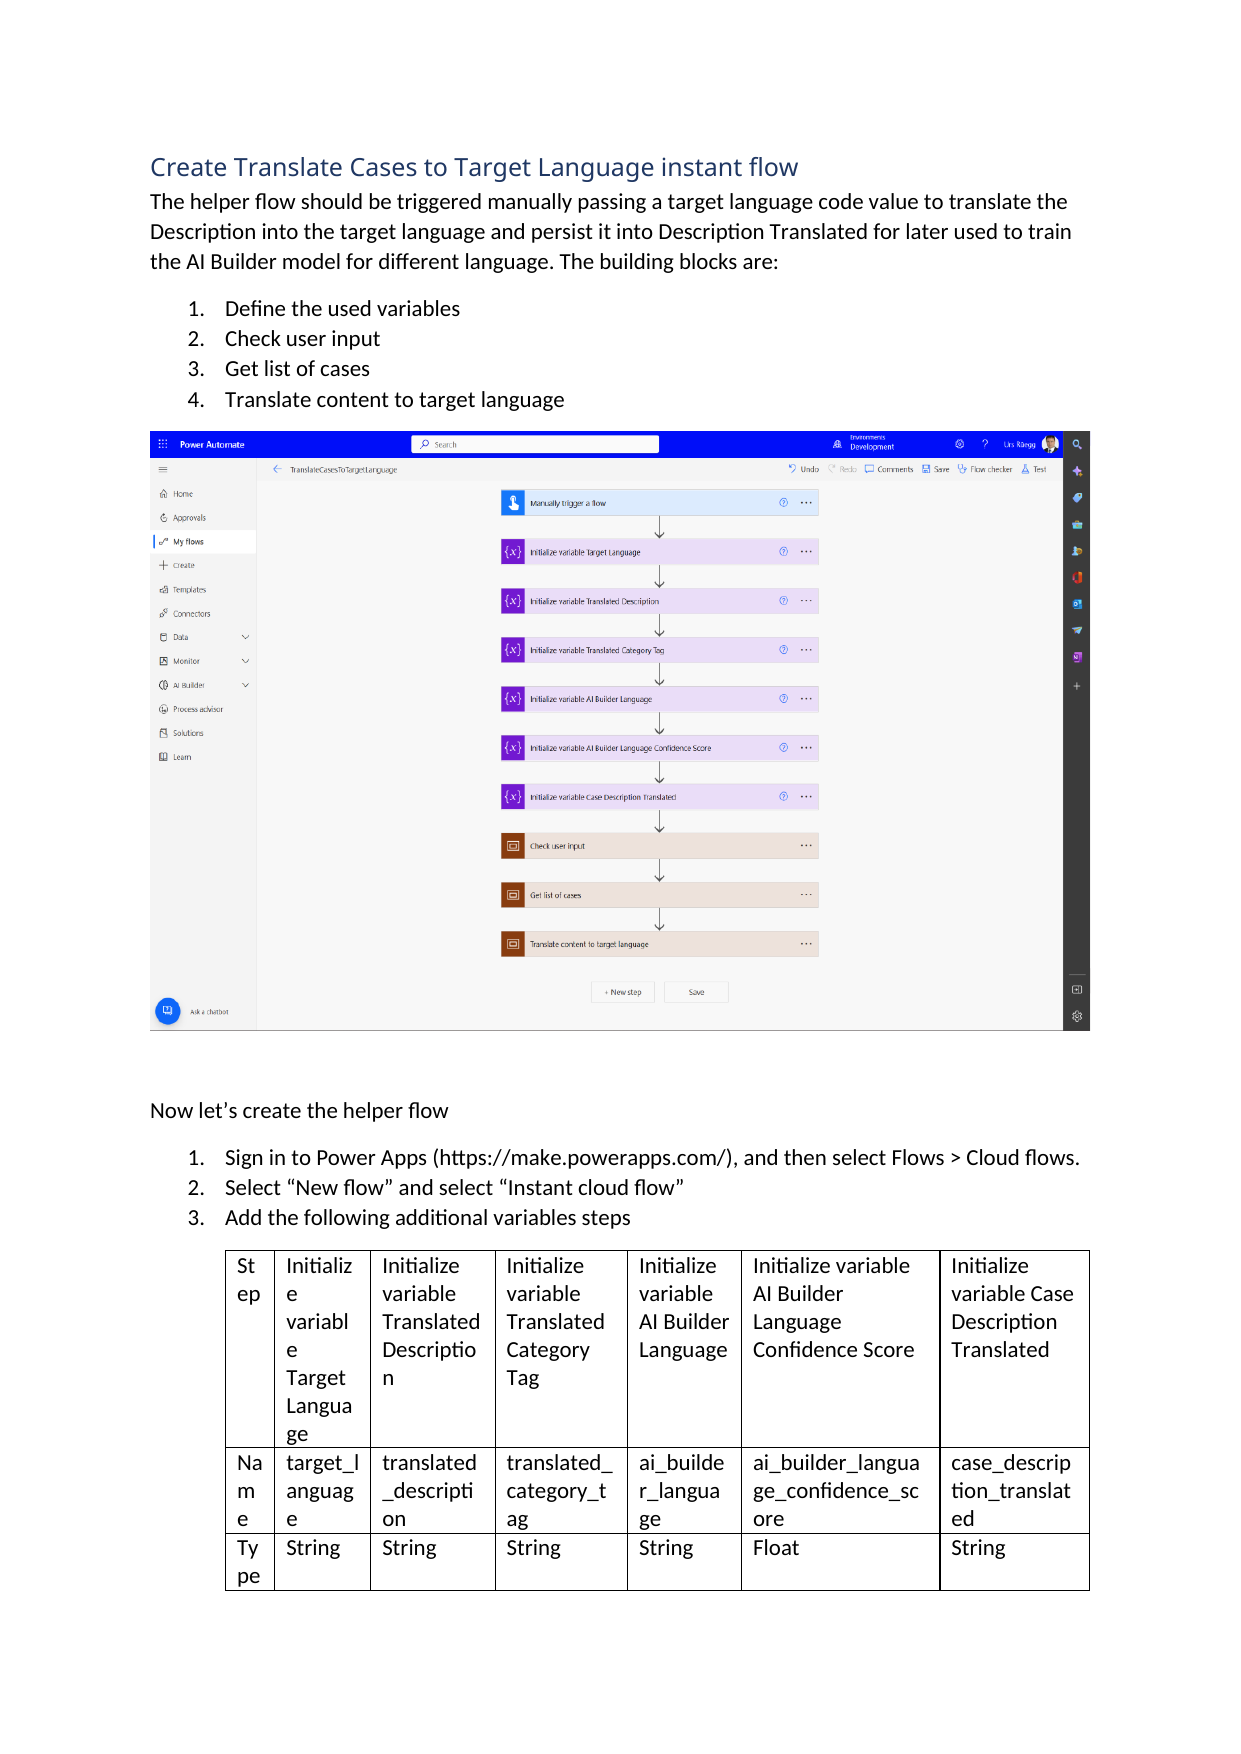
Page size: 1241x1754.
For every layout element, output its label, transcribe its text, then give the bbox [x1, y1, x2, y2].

table_cell ai_builder_language_confidence_score [742, 1448, 939, 1532]
subtitle Create Translate Cases to Target Language instant flow [150, 150, 1090, 184]
table_header Initialize variable Case Description Translated [941, 1251, 1089, 1447]
table_cell target_language [275, 1448, 370, 1532]
list Sign in to Power Apps (https://make.powerapps.com/), and then select Flows > Cloud flows. [187, 1143, 1090, 1171]
table_cell String [275, 1534, 370, 1589]
list Define the used variables [187, 294, 1090, 322]
text Now let’s create the helper flow [150, 1096, 1090, 1124]
picture [150, 431, 1091, 1031]
table_cell translated_description [371, 1448, 495, 1532]
list Check user input [187, 324, 1090, 352]
table_cell ai_builder_language [628, 1448, 741, 1532]
table_cell Float [742, 1534, 939, 1589]
table_header Initialize variable Target Language [275, 1251, 370, 1447]
table_header Initialize variable AI Builder Language Confidence Score [742, 1251, 939, 1447]
table_cell String [941, 1534, 1089, 1589]
table_cell Name [226, 1448, 274, 1532]
table_header Initialize variable AI Builder Language [628, 1251, 741, 1447]
list Add the following additional variables steps [187, 1203, 1090, 1231]
table_header Step [226, 1251, 274, 1447]
table_cell String [628, 1534, 741, 1589]
table_header Initialize variable Translated Description [371, 1251, 495, 1447]
table_cell case_description_translated [941, 1448, 1089, 1532]
list Select “New flow” and select “Instant cloud flow” [187, 1173, 1090, 1201]
text The helper flow should be triggered manually passing a target language code value to translate the Description into the target language and persist it into Description Translated for later used to train the AI Builder model for different language. The building blocks are: [150, 187, 1090, 275]
table_cell Type [226, 1534, 274, 1589]
table_cell String [371, 1534, 495, 1589]
list Translate content to target language [187, 385, 1090, 413]
table_cell translated_category_tag [496, 1448, 627, 1532]
list Get list of cases [187, 354, 1090, 382]
table_cell String [496, 1534, 627, 1589]
table_header Initialize variable Translated Category Tag [496, 1251, 627, 1447]
